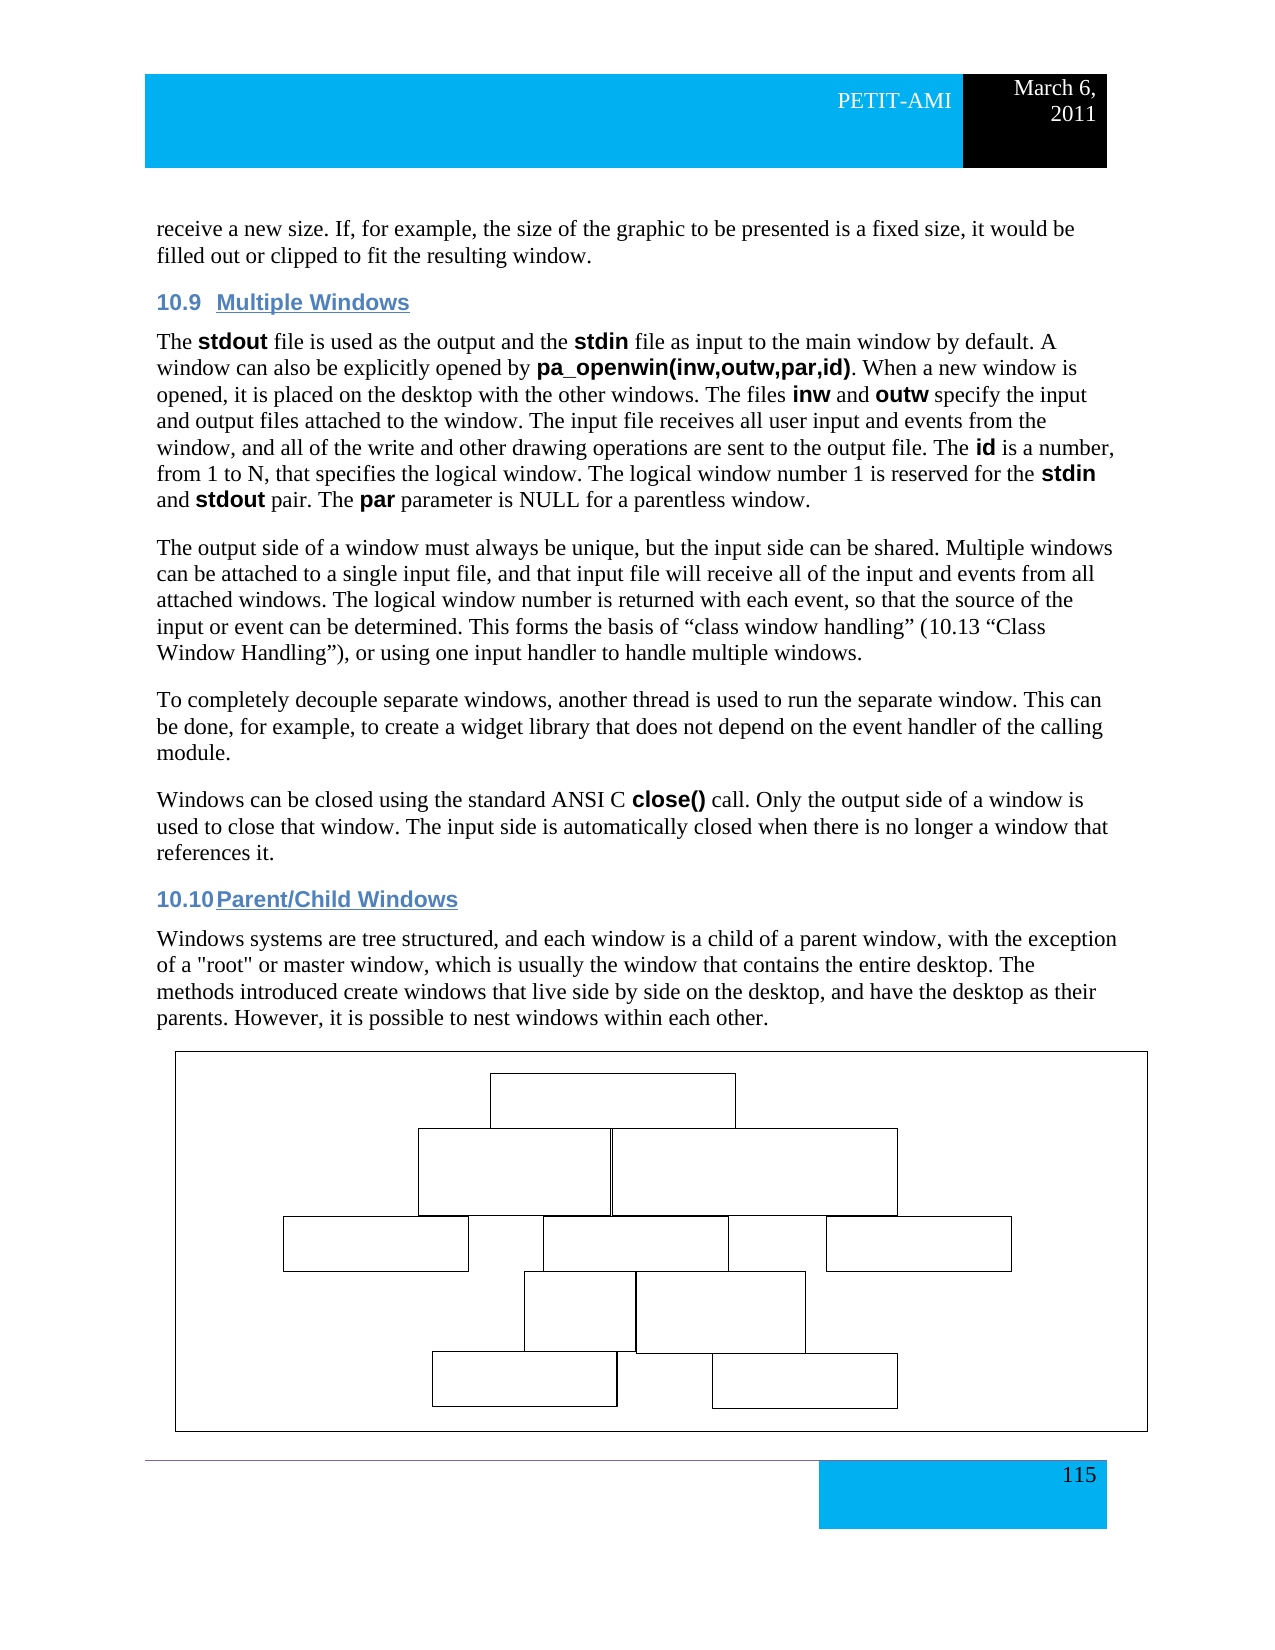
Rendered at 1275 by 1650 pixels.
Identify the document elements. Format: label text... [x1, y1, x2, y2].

text Windows systems are tree structured, and each window is a child of a parent window, with the exception of a "root" or master window, which is usually the window that contains the entire desktop. The methods introduced create windows that live side by side on the desktop, and have the desktop as their parents. However, it is possible to nest windows within each other. [156, 925, 1118, 1031]
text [156, 215, 1118, 268]
subtitle Parent/Child Windows [156, 886, 1118, 913]
subtitle Multiple Windows [156, 289, 1118, 315]
text Windows can be closed using the standard ANSI C close() call. Only the output side of a window is used to close that window. The input side is automatically closed when there is no longer a window that references it. [156, 786, 1118, 865]
text The output side of a window must always be unique, but the input side can be shared. Multiple windows can be attached to a single input file, and that input file will receive all of the input and events from all attached windows. The logical window number is returned with each event, so that the source of the input or event can be determined. This forms the basis of “class window handling” (10.13 “Class Window Handling”), or using one input handler to handle multiple windows. [156, 534, 1118, 666]
text To completely decouple separate windows, another thread is used to run the separate window. This can be done, for example, to create a widget library that does not depend on the event handler of the calling module. [156, 686, 1118, 765]
text The stdout file is used as the output and the stdin file as input to the main window by default. A window can also be explicitly opened by pa_openwin(inw,outw,par,id). When a new window is opened, it is placed on the desktop with the other windows. The files inw and outw specify the input and output files attached to the window. The input file receives all user input and events from the window, and all of the write and other drawing operations are sent to the output file. The id is a number, from 1 to N, that specifies the logical window. The logical window number 1 is reserved for the stdin and stdout pair. The par parameter is NULL for a parentless window. [156, 328, 1118, 513]
